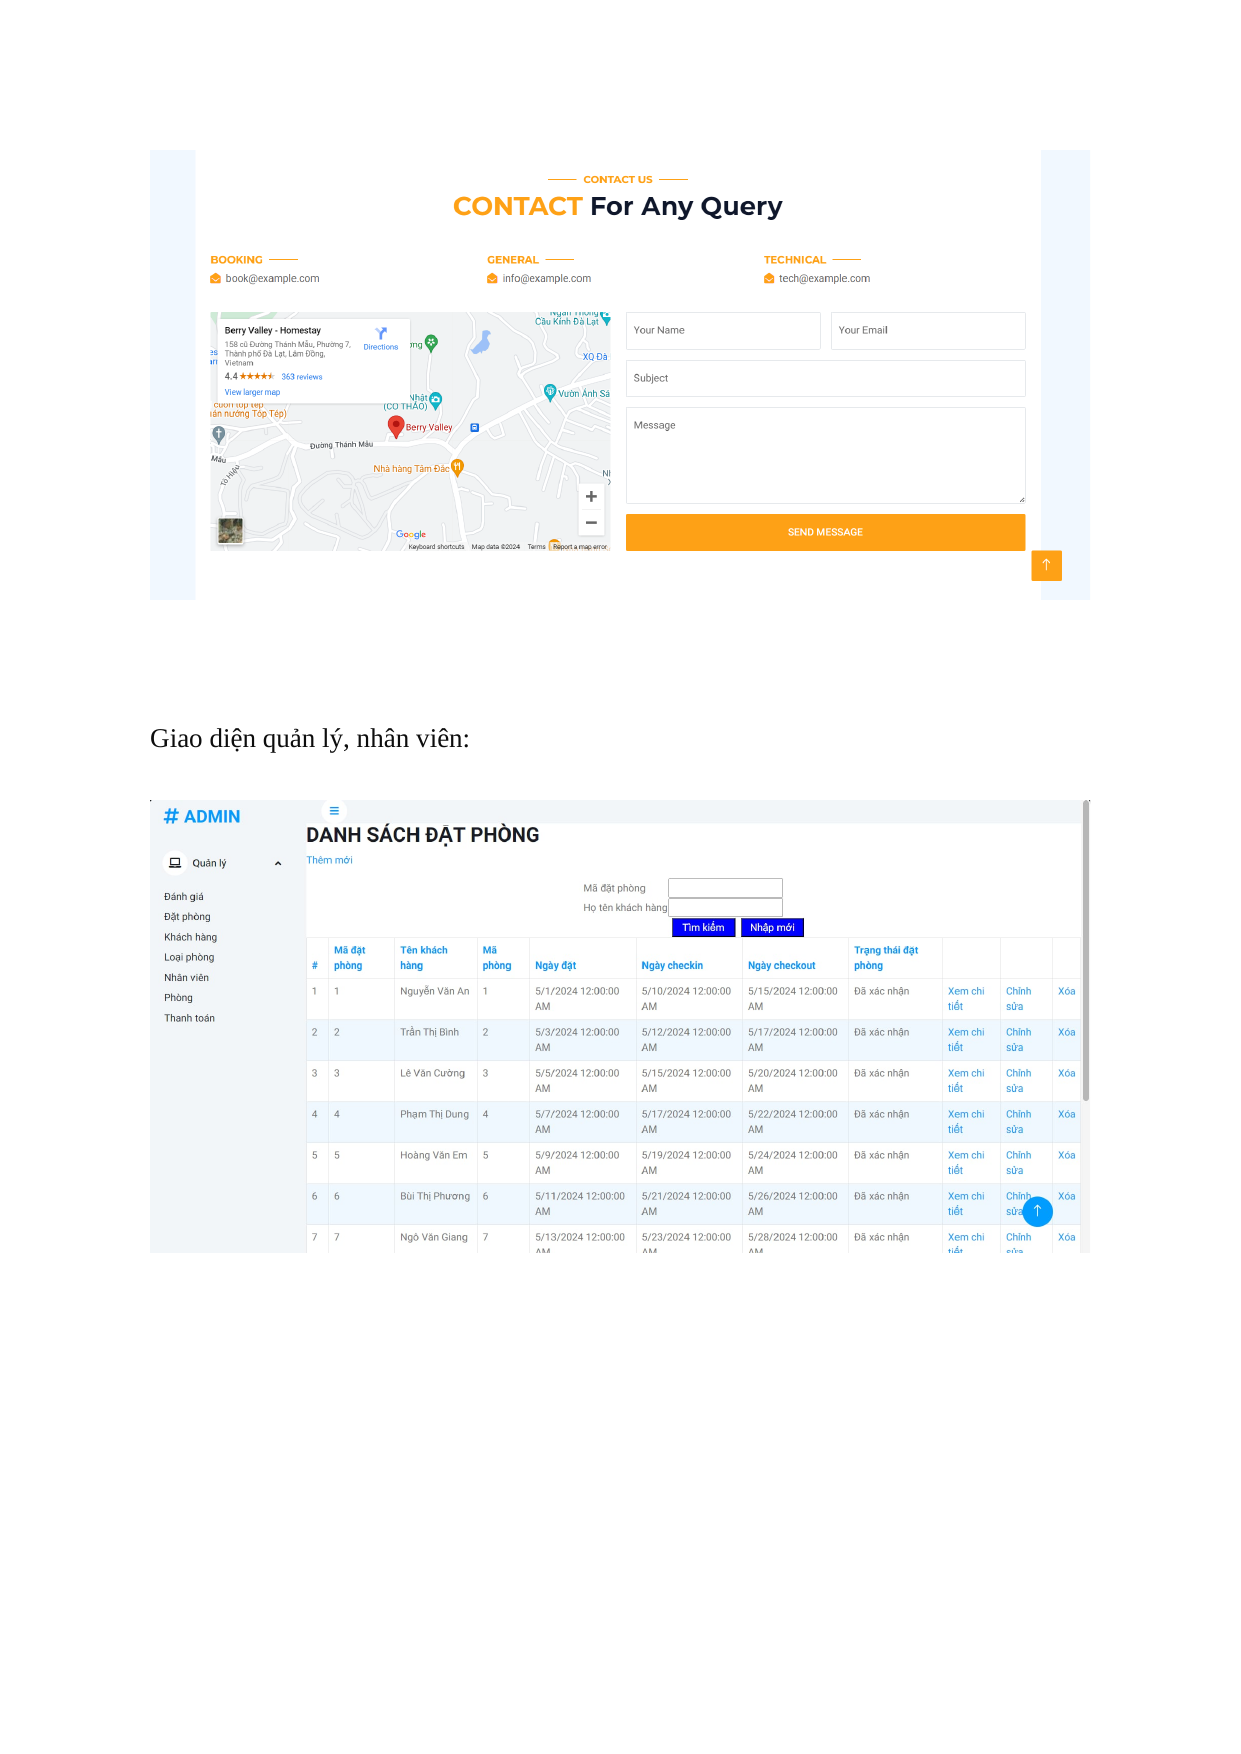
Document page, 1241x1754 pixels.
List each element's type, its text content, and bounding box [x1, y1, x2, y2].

picture [150, 800, 1091, 1253]
text Giao diện quản lý, nhân viên: [150, 722, 1090, 753]
picture [150, 150, 1091, 600]
